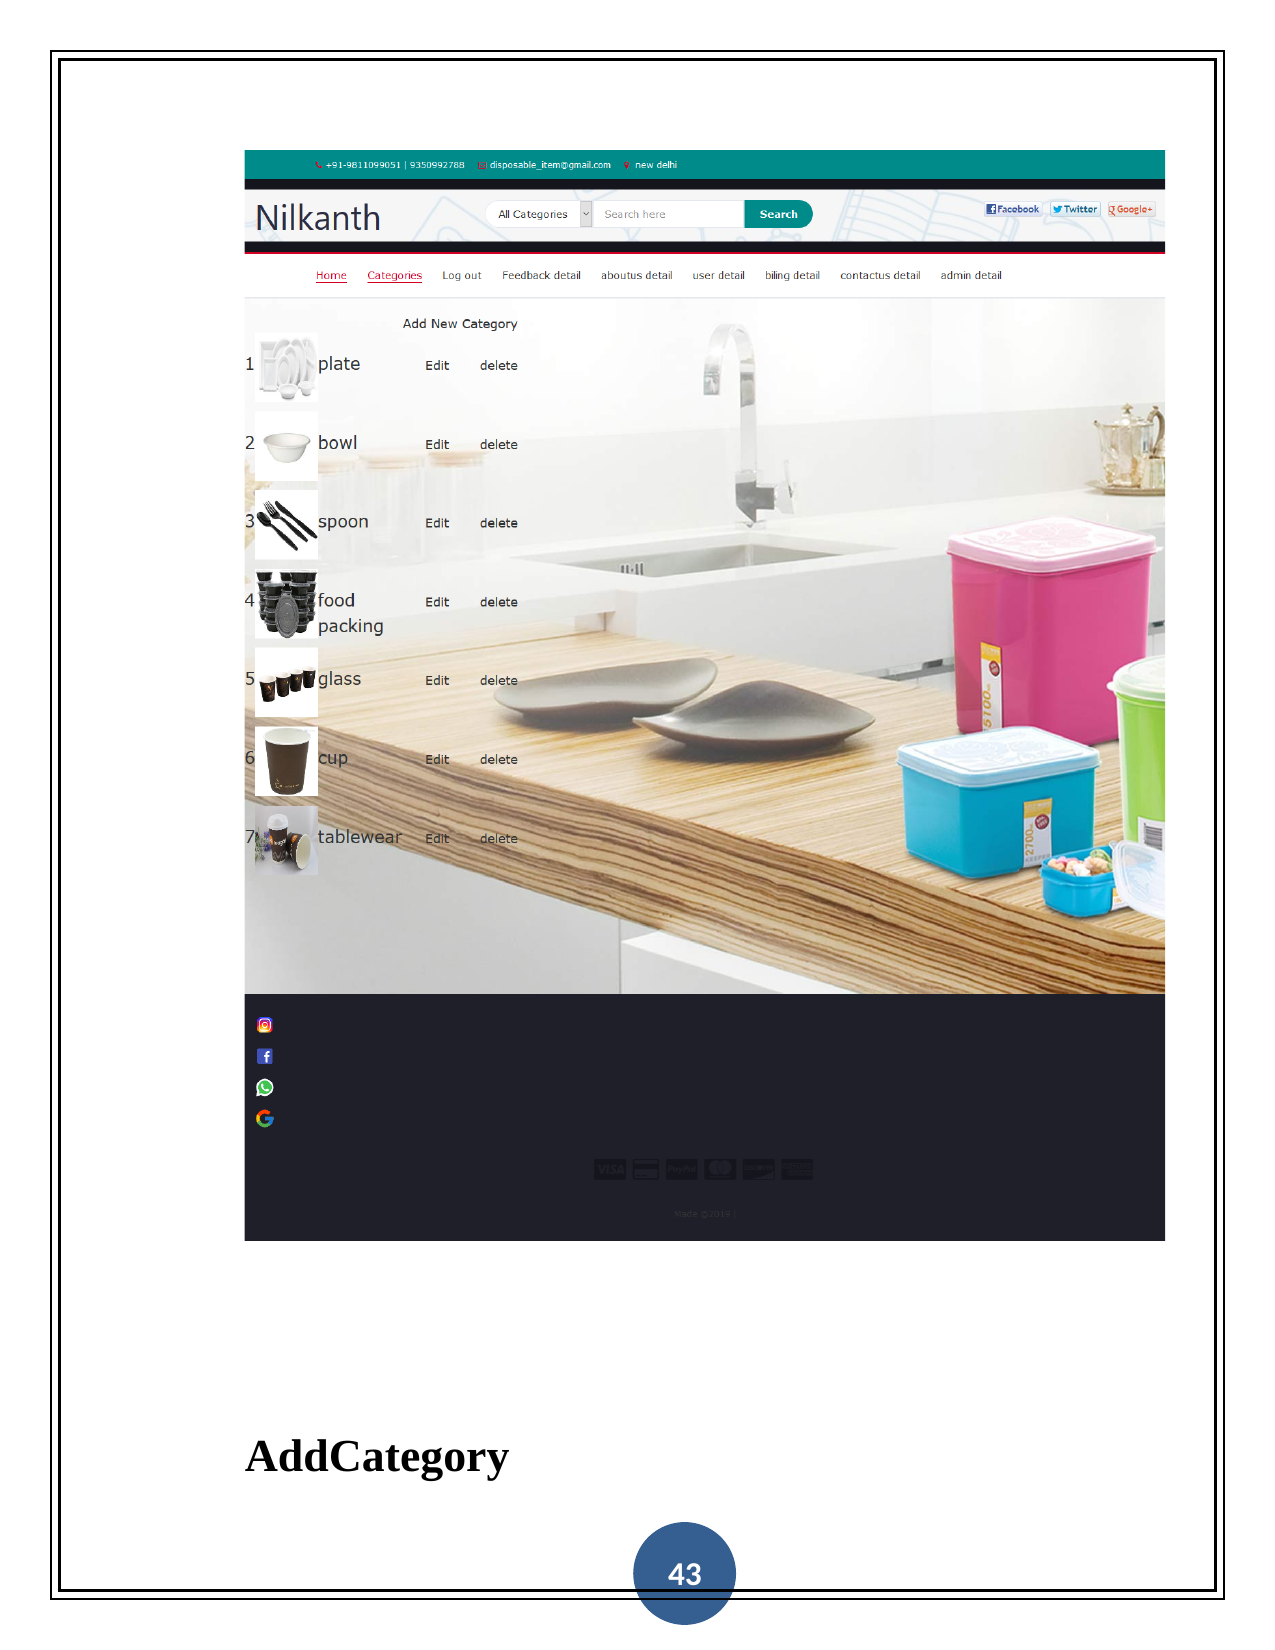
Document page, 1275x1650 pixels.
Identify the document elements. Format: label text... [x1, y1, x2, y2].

text AddCategory [244, 1429, 1125, 1481]
picture [244, 150, 1166, 1241]
